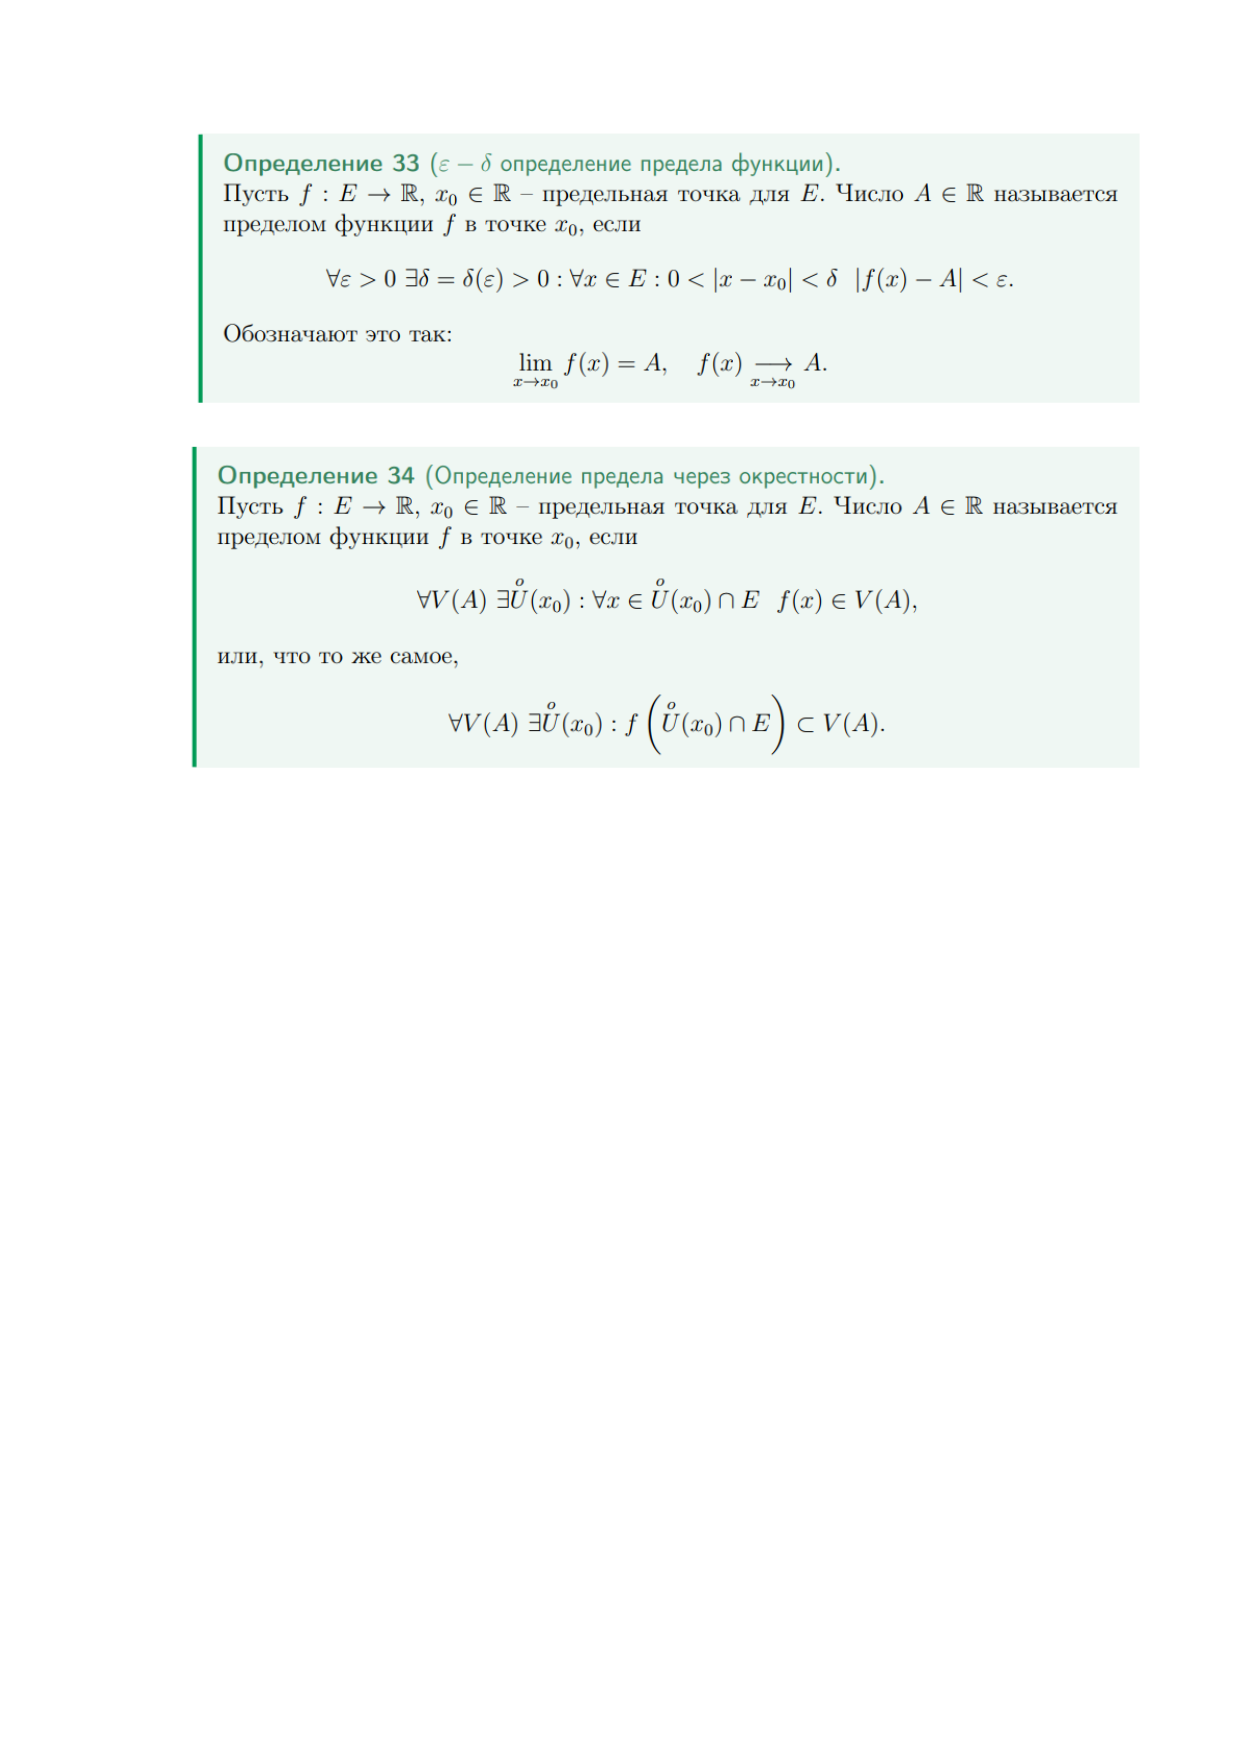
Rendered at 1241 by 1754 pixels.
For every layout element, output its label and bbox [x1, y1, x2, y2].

picture [177, 118, 1152, 409]
picture [177, 427, 1152, 774]
